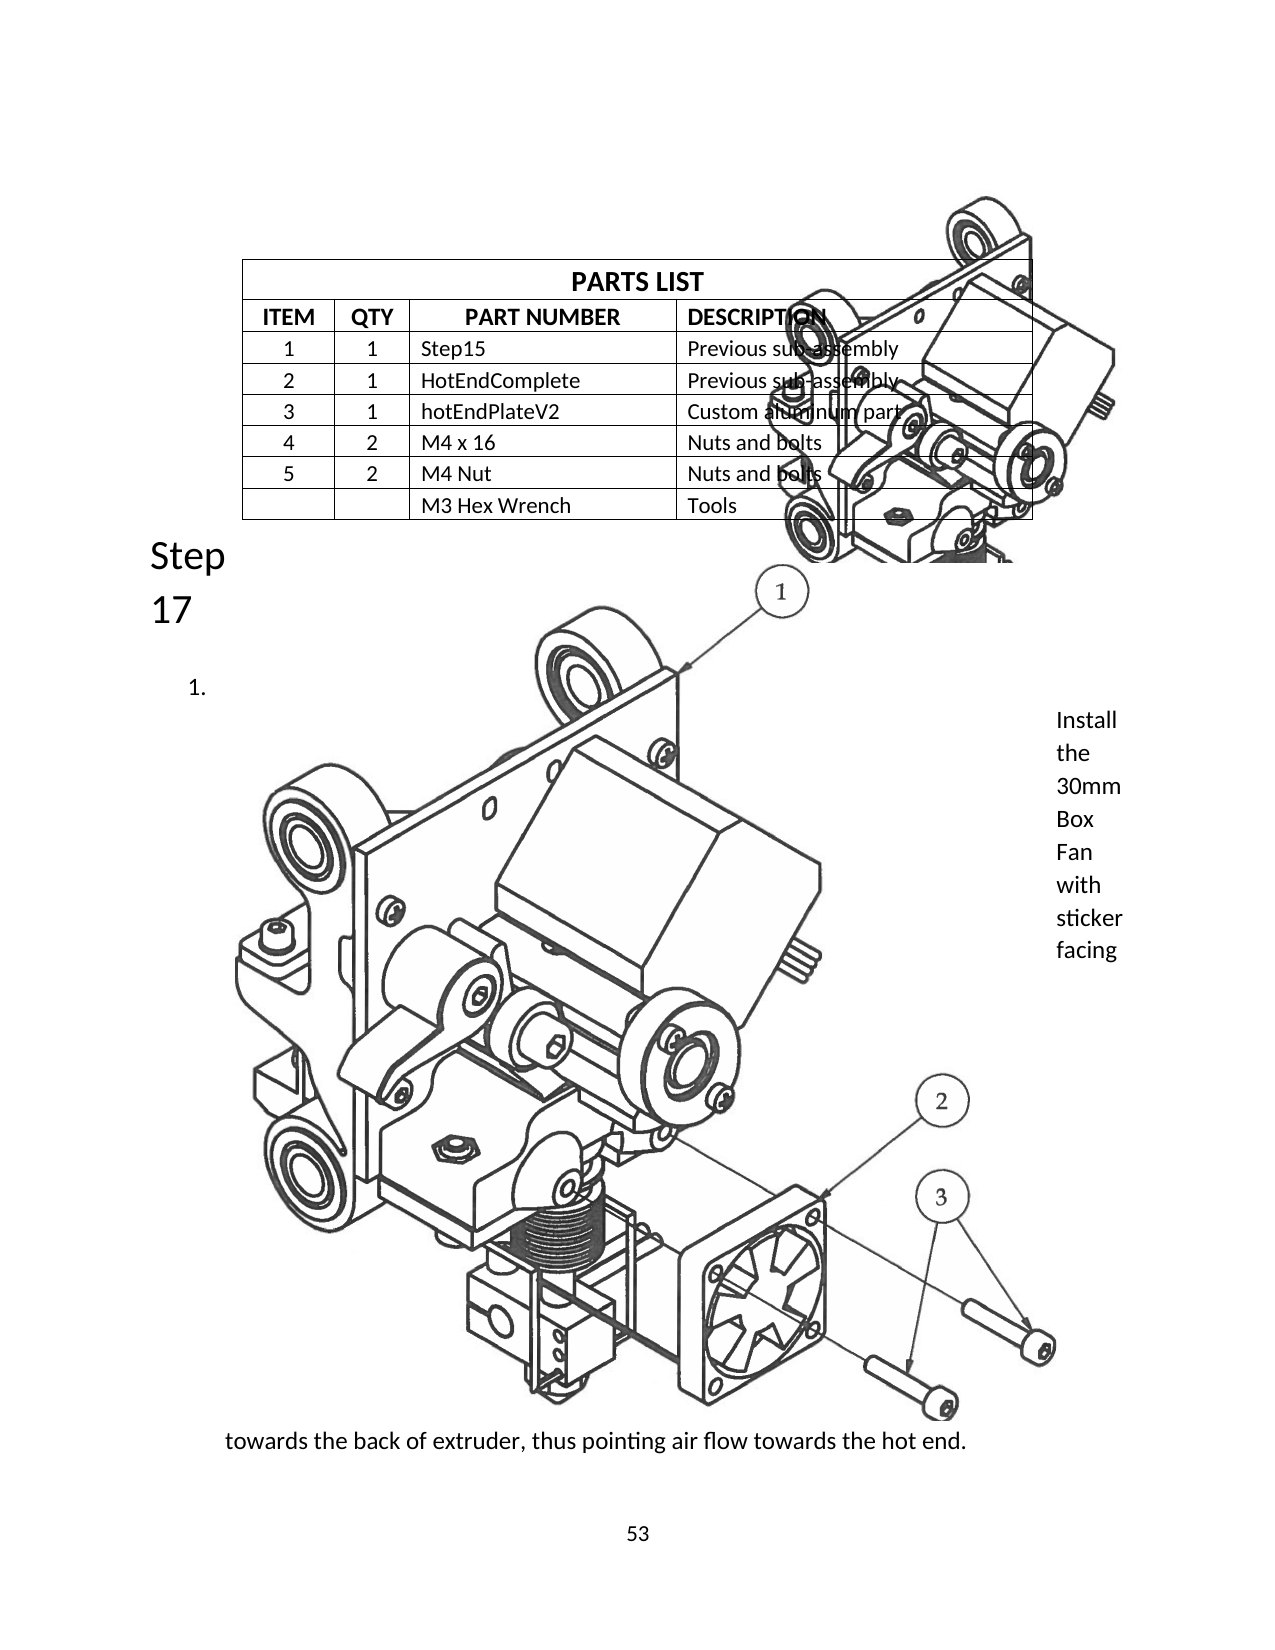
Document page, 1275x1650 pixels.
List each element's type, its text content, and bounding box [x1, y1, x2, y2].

table_cell 1 [335, 364, 409, 394]
table_cell PART NUMBER [410, 300, 676, 331]
table_cell hotEndPlateV2 [410, 395, 676, 425]
table_cell Previous sub-assembly [677, 332, 1032, 362]
text Step 17 [150, 512, 753, 634]
table_cell HotEndComplete [410, 364, 676, 394]
table_cell 1 [243, 332, 334, 362]
table_cell 2 [335, 426, 409, 456]
table_cell [243, 489, 334, 519]
table_cell M4 x 16 [410, 426, 676, 456]
table_cell 2 [243, 364, 334, 394]
table_cell DESCRIPTION [677, 300, 1032, 331]
table_cell [335, 489, 409, 519]
list Install the 30mm Box Fan with sticker facing towards the back of extruder, thus pointing air flow towards the hot end. [187, 671, 1125, 1456]
table_cell 2 [335, 457, 409, 487]
table_cell 3 [243, 395, 334, 425]
table_cell Tools [677, 489, 1032, 519]
table_cell M3 Hex Wrench [410, 489, 676, 519]
picture [234, 185, 1122, 1419]
table_cell M4 Nut [410, 457, 676, 487]
table_cell QTY [335, 300, 409, 331]
table_cell 1 [335, 332, 409, 362]
table_header PARTS LIST [243, 260, 1032, 298]
table_cell 4 [243, 426, 334, 456]
table_cell Previous sub-assembly [677, 364, 1032, 394]
table_cell Custom aluminum part [677, 395, 1032, 425]
table_cell Step15 [410, 332, 676, 362]
table_cell Nuts and bolts [677, 426, 1032, 456]
table_cell Nuts and bolts [677, 457, 1032, 487]
table_cell ITEM [243, 300, 334, 331]
table_cell 1 [335, 395, 409, 425]
table_cell 5 [243, 457, 334, 487]
